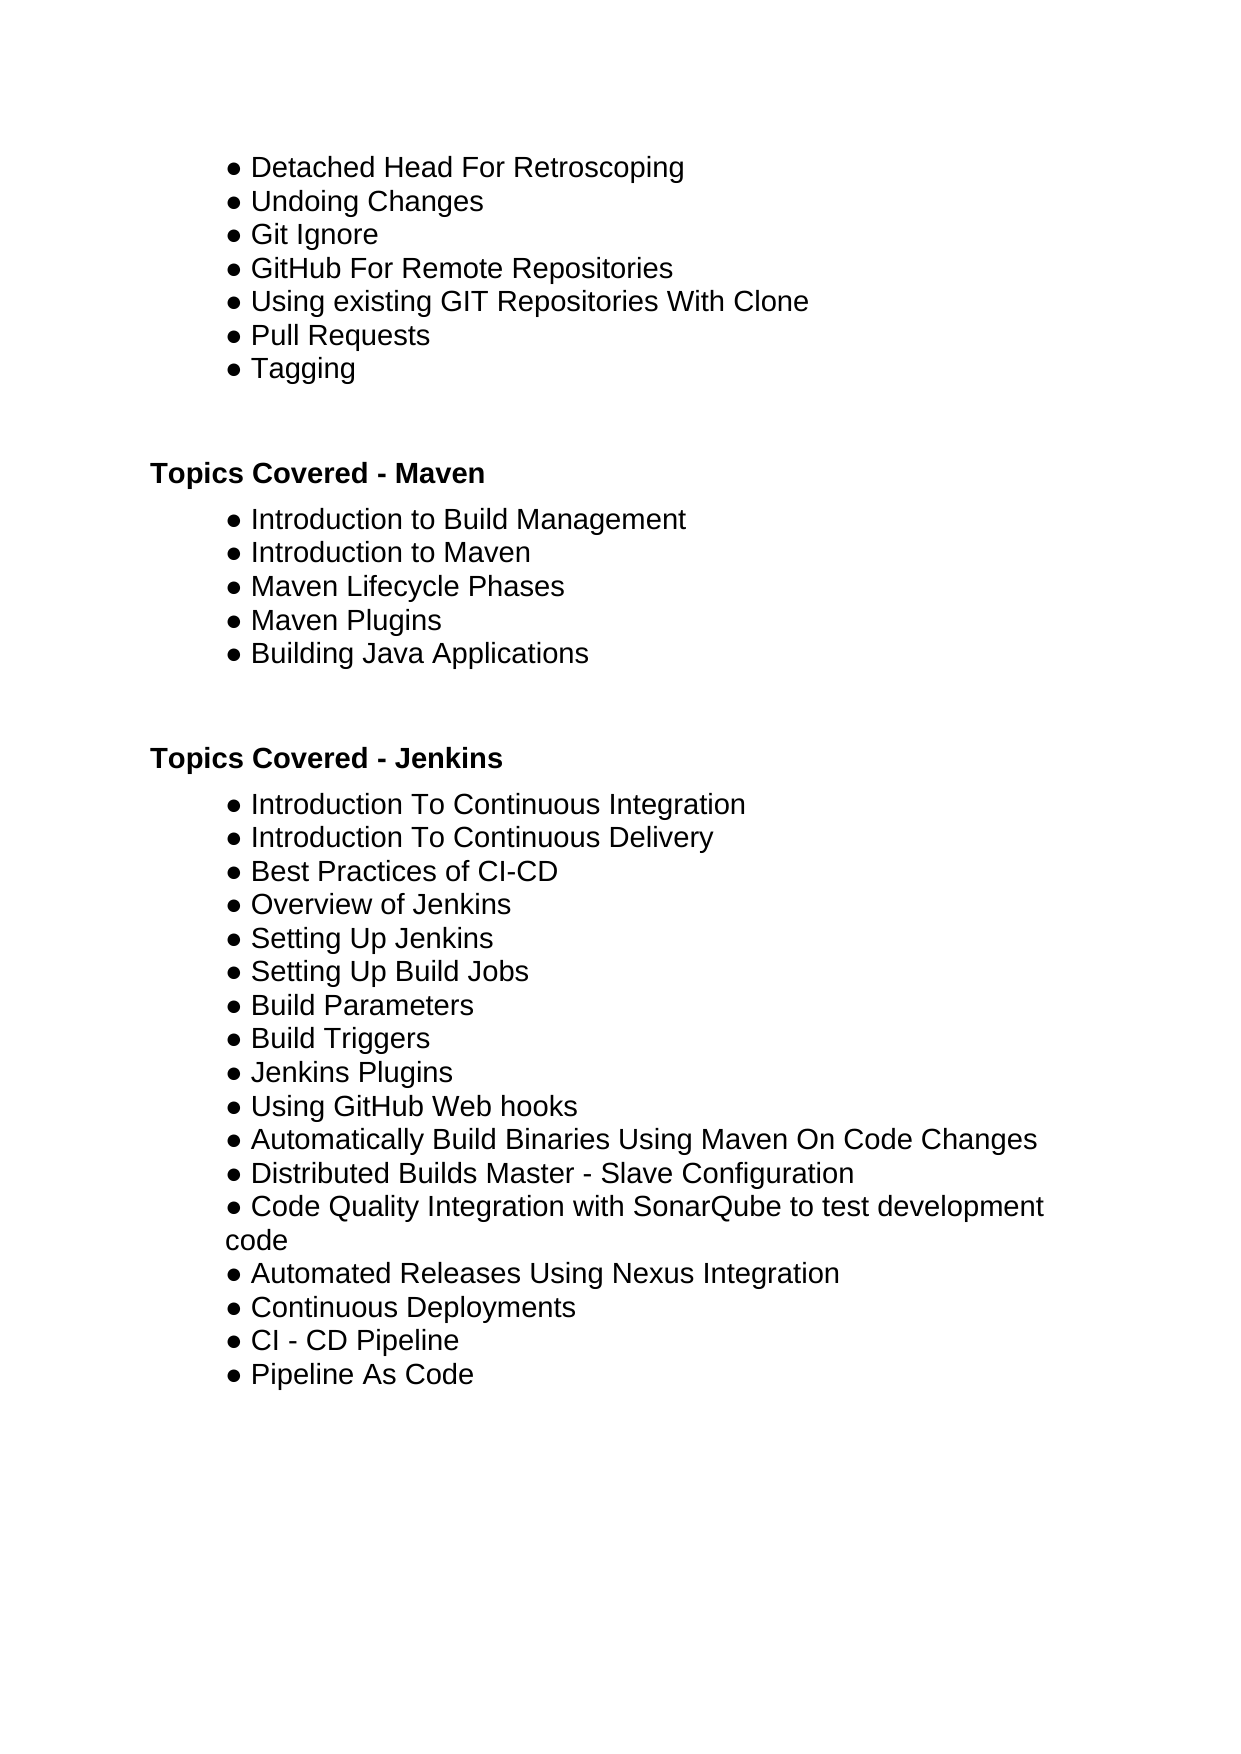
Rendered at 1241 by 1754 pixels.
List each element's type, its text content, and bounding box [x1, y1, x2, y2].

text ● Maven Lifecycle Phases [225, 569, 1090, 602]
text ● Git Ignore [225, 217, 1090, 251]
text ● Jenkins Plugins [225, 1055, 1090, 1088]
text ● Tagging [225, 351, 1090, 385]
text ● Best Practices of CI-CD [225, 854, 1090, 887]
text ● Using existing GIT Repositories With Clone [225, 284, 1090, 318]
text ● Pipeline As Code [225, 1357, 1090, 1390]
text ● Build Triggers [225, 1021, 1090, 1055]
text Topics Covered - Maven [150, 456, 1090, 489]
text ● Automatically Build Binaries Using Maven On Code Changes [225, 1122, 1090, 1156]
text ● Setting Up Build Jobs [225, 954, 1090, 988]
text ● Building Java Applications [225, 636, 1090, 669]
text ● Introduction to Maven [225, 535, 1090, 569]
text ● Introduction to Build Management [225, 502, 1090, 535]
text ● Pull Requests [225, 318, 1090, 351]
text ● CI - CD Pipeline [225, 1323, 1090, 1357]
text ● Setting Up Jenkins [225, 921, 1090, 954]
text ● Continuous Deployments [225, 1290, 1090, 1323]
text ● Detached Head For Retroscoping [225, 150, 1090, 183]
text ● GitHub For Remote Repositories [225, 251, 1090, 284]
text ● Maven Plugins [225, 602, 1090, 636]
text ● Automated Releases Using Nexus Integration [225, 1256, 1090, 1290]
text ● Distributed Builds Master - Slave Configuration [225, 1156, 1090, 1189]
text ● Build Parameters [225, 988, 1090, 1021]
text ● Introduction To Continuous Delivery [225, 820, 1090, 854]
text ● Introduction To Continuous Integration [225, 787, 1090, 820]
text Topics Covered - Jenkins [150, 741, 1090, 774]
text ● Undoing Changes [225, 183, 1090, 217]
text ● Using GitHub Web hooks [225, 1088, 1090, 1122]
text ● Overview of Jenkins [225, 887, 1090, 921]
text ● Code Quality Integration with SonarQube to test development code [225, 1189, 1090, 1256]
